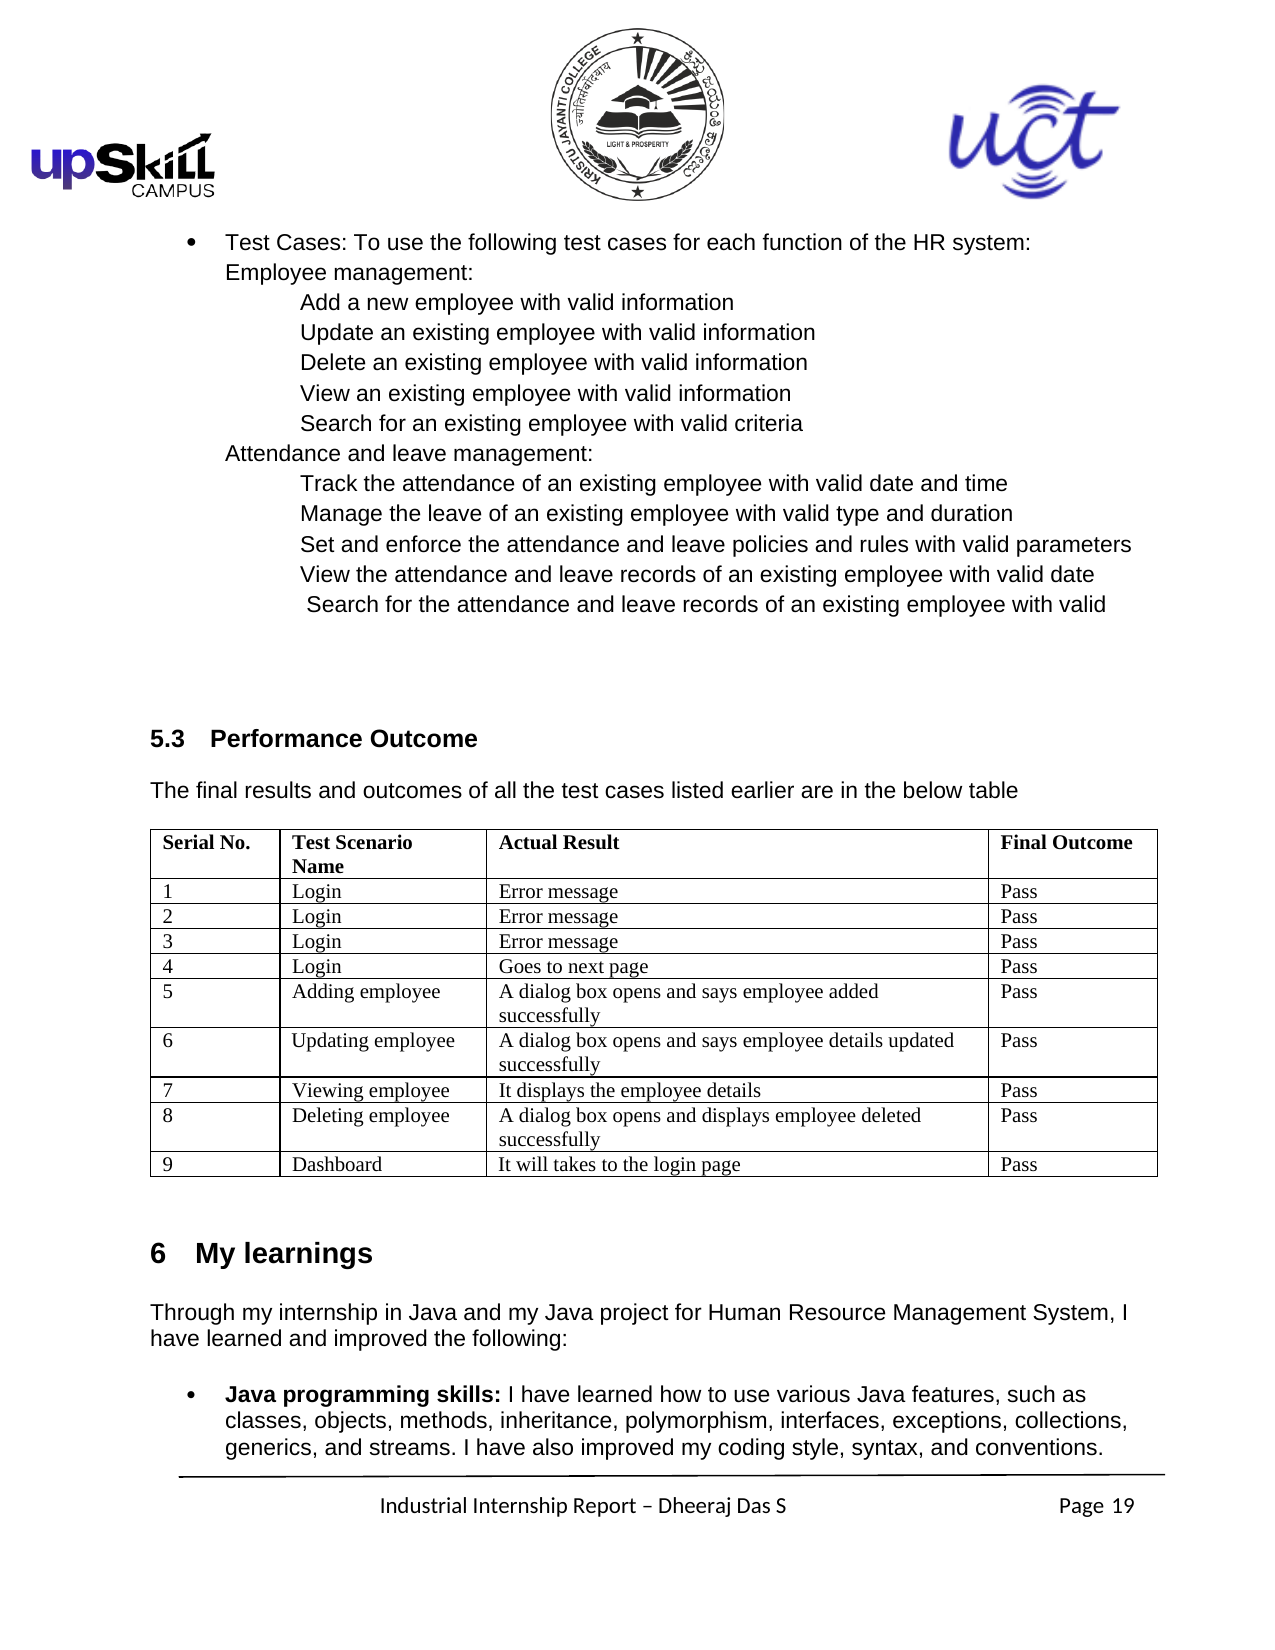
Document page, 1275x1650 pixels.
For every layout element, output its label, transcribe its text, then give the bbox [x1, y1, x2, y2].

table_cell 1 [151, 879, 279, 903]
table_header Test Scenario Name [281, 830, 486, 878]
list Java programming skills: I have learned how to use various Java features, such as classes, objects, methods, inheritance, polymorphism, interfaces, exceptions, collections, generics, and streams. I have also improved my coding style, syntax, and conventions. [187, 1381, 1134, 1460]
table_cell 3 [151, 929, 279, 953]
table_cell Pass [989, 1078, 1157, 1102]
list View an existing employee with valid information [225, 379, 1134, 406]
table_header Actual Result [487, 830, 988, 878]
table_cell Deleting employee [281, 1103, 486, 1151]
list Search for the attendance and leave records of an existing employee with valid [225, 591, 1134, 617]
table_cell Login [281, 929, 486, 953]
table_cell Pass [989, 904, 1157, 928]
table_cell Pass [989, 929, 1157, 953]
table_cell A dialog box opens and says employee added successfully [487, 979, 988, 1027]
list Delete an existing employee with valid information [225, 349, 1134, 376]
table_cell Viewing employee [281, 1078, 486, 1102]
table_header Final Outcome [989, 830, 1157, 878]
picture [0, 120, 246, 201]
table_cell It displays the employee details [487, 1078, 988, 1102]
list Employee management: [225, 259, 1134, 285]
table_cell Error message [487, 929, 988, 953]
list View the attendance and leave records of an existing employee with valid date [225, 561, 1134, 587]
table_cell 9 [151, 1152, 279, 1176]
table_cell 6 [151, 1028, 279, 1076]
list Attendance and leave management: [225, 440, 1134, 466]
table_cell Pass [989, 1028, 1157, 1076]
text Through my internship in Java and my Java project for Human Resource Management System, I have learned and improved the following: [150, 1299, 1134, 1352]
table_cell Login [281, 879, 486, 903]
list Manage the leave of an existing employee with valid type and duration [225, 500, 1134, 527]
table_cell A dialog box opens and says employee details updated successfully [487, 1028, 988, 1076]
table_cell Pass [989, 1152, 1157, 1176]
table_cell Pass [989, 979, 1157, 1027]
table_cell Pass [989, 879, 1157, 903]
list Add a new employee with valid information [225, 289, 1134, 315]
table_cell A dialog box opens and displays employee deleted successfully [487, 1103, 988, 1151]
table_cell 8 [151, 1103, 279, 1151]
table_cell Login [281, 954, 486, 978]
subtitle My learnings [150, 1236, 1134, 1270]
table_cell Adding employee [281, 979, 486, 1027]
picture [550, 28, 725, 201]
table_cell Updating employee [281, 1028, 486, 1076]
list Track the attendance of an existing employee with valid date and time [225, 470, 1134, 497]
text The final results and outcomes of all the test cases listed earlier are in the below table [150, 777, 1134, 804]
picture [946, 75, 1125, 201]
table_cell Dashboard [281, 1152, 486, 1176]
list Search for an existing employee with valid criteria [225, 410, 1134, 436]
table_cell Goes to next page [487, 954, 988, 978]
subtitle Performance Outcome [150, 727, 1134, 752]
table_cell 2 [151, 904, 279, 928]
table_cell Pass [989, 1103, 1157, 1151]
table_cell 7 [151, 1078, 279, 1102]
table_cell Error message [487, 879, 988, 903]
table_cell Login [281, 904, 486, 928]
table_cell Pass [989, 954, 1157, 978]
table_cell 4 [151, 954, 279, 978]
list Update an existing employee with valid information [225, 319, 1134, 346]
table_cell Error message [487, 904, 988, 928]
table_header Serial No. [151, 830, 279, 878]
list Test Cases: To use the following test cases for each function of the HR system: [187, 228, 1134, 255]
table_cell 5 [151, 979, 279, 1027]
list Set and enforce the attendance and leave policies and rules with valid parameters [225, 531, 1134, 557]
table_cell It will takes to the login page [487, 1152, 988, 1176]
